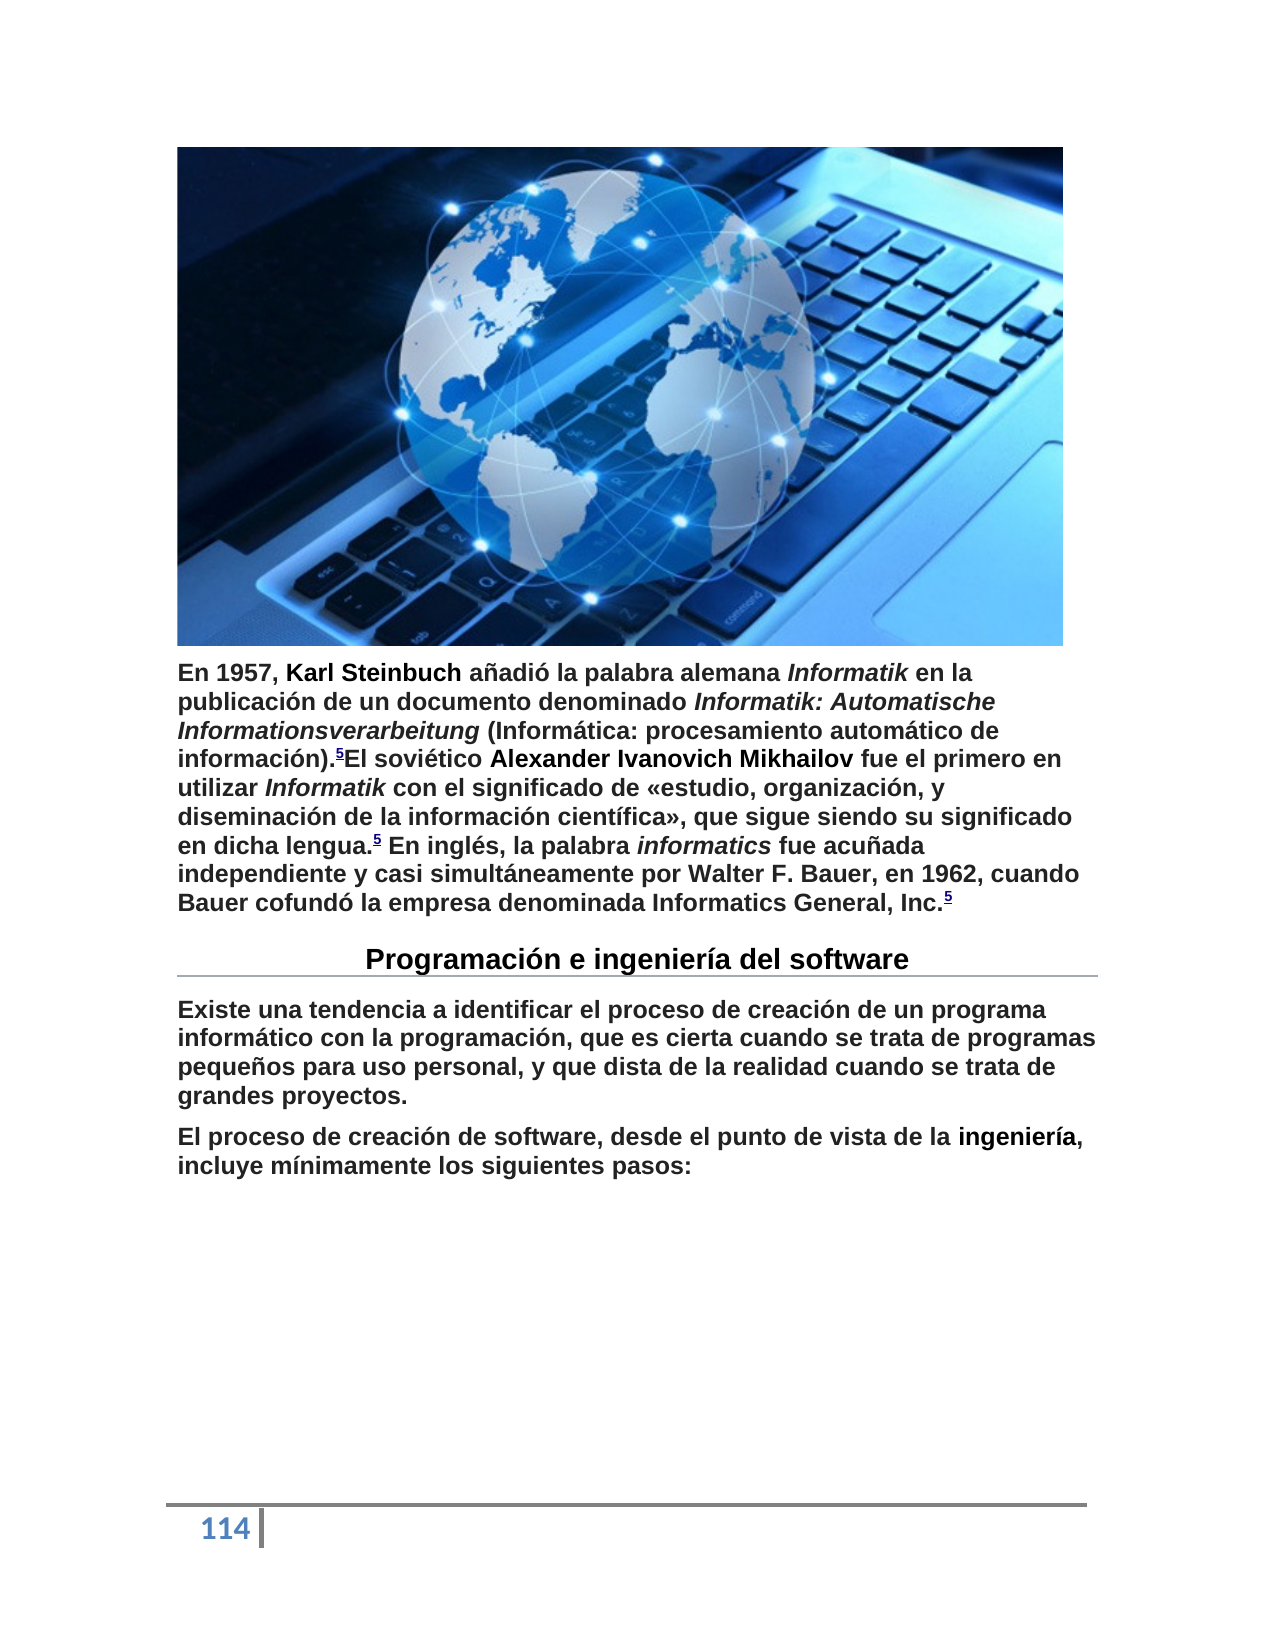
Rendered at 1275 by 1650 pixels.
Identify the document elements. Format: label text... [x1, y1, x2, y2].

text Existe una tendencia a identificar el proceso de creación de un programa informático con la programación, que es cierta cuando se trata de programas pequeños para uso personal, y que dista de la realidad cuando se trata de grandes proyectos. [177, 994, 1098, 1109]
subtitle Programación e ingeniería del software [177, 942, 1098, 975]
text El proceso de creación de software, desde el punto de vista de la ingeniería, incluye mínimamente los siguientes pasos: [177, 1122, 1098, 1179]
picture [177, 147, 1063, 646]
text En 1957, Karl Steinbuch añadió la palabra alemana Informatik en la publicación de un documento denominado Informatik: Automatische Informationsverarbeitung (Informática: procesamiento automático de información).5El soviético Alexander Ivanovich Mikhailov fue el primero en utilizar Informatik con el significado de «estudio, organización, y diseminación de la información científica», que sigue siendo su significado en dicha lengua.5 En inglés, la palabra informatics fue acuñada independiente y casi simultáneamente por Walter F. Bauer, en 1962, cuando Bauer cofundó la empresa denominada Informatics General, Inc.5 [177, 658, 1098, 917]
